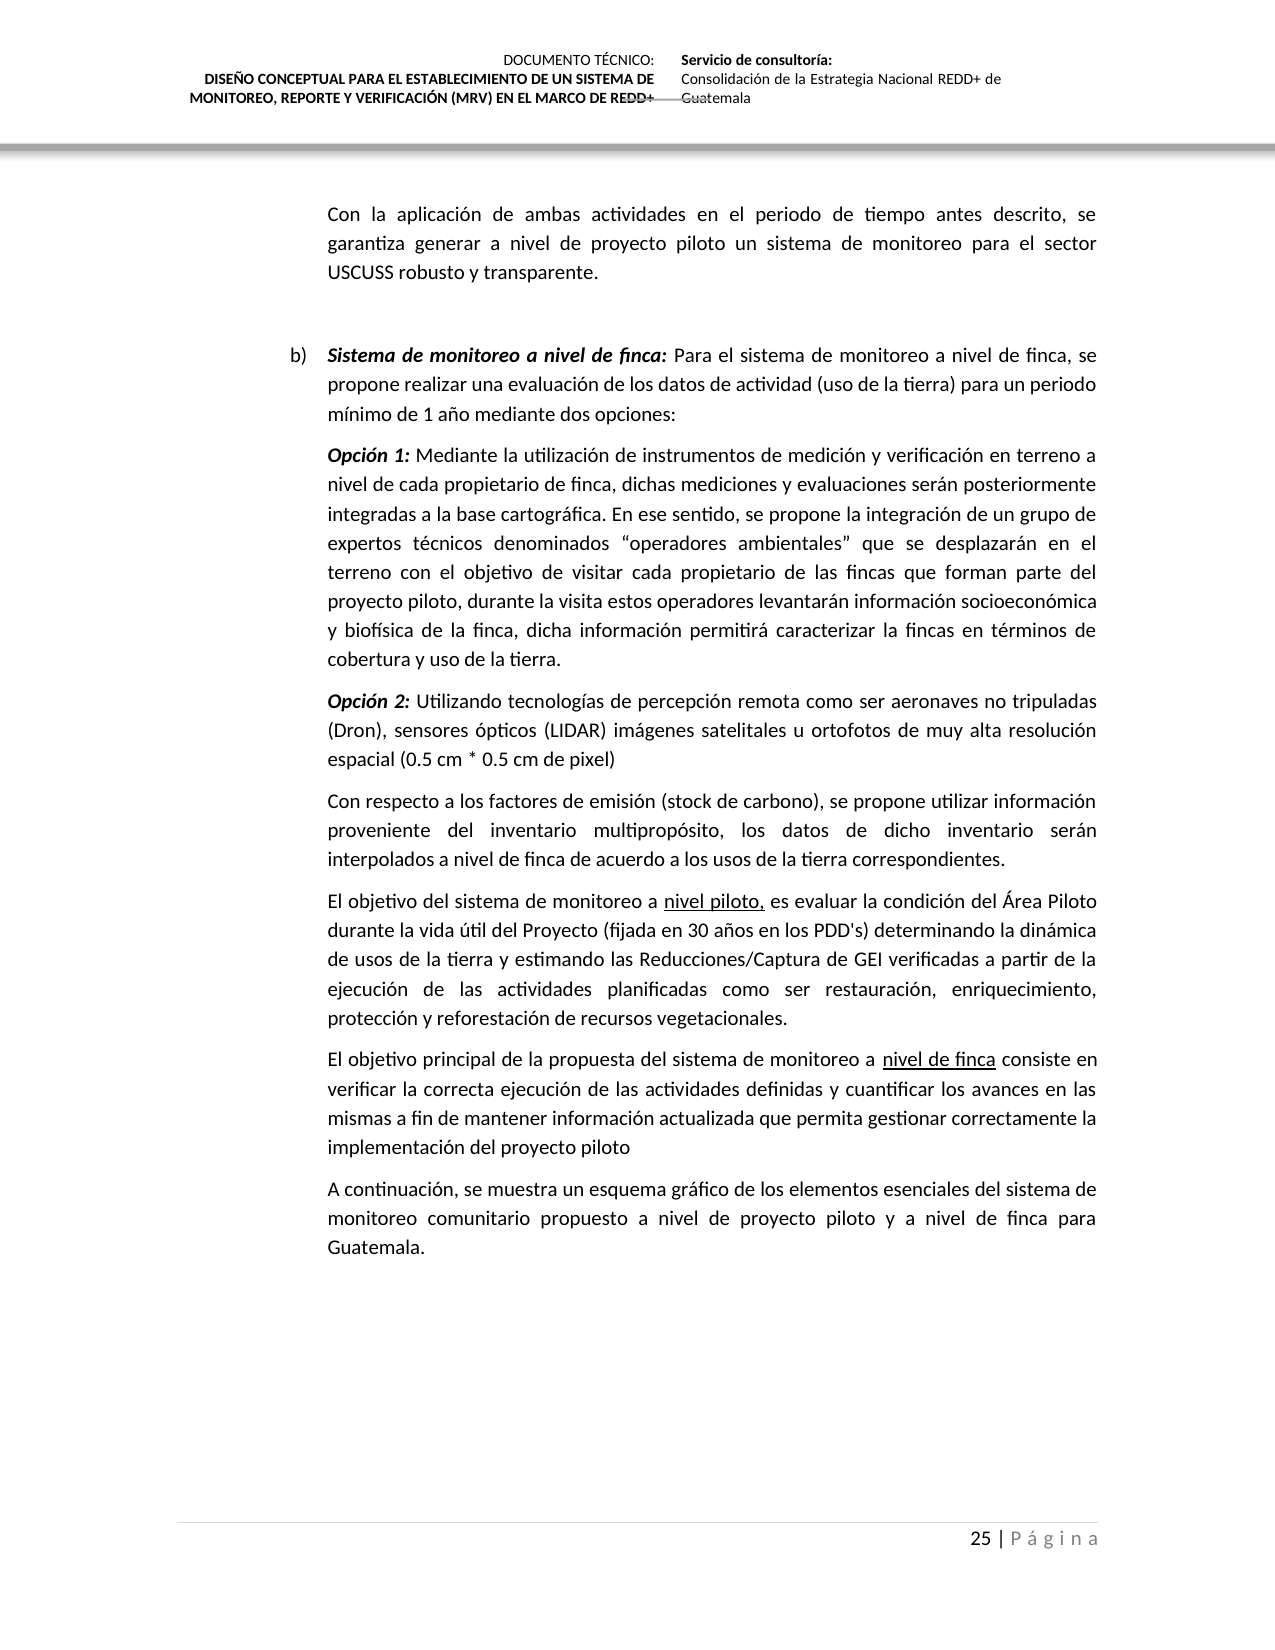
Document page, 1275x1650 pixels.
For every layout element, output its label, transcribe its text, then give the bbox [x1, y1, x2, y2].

text Con respecto a los factores de emisión (stock de carbono), se propone utilizar información proveniente del inventario multipropósito, los datos de dicho inventario serán interpolados a nivel de finca de acuerdo a los usos de la tierra correspondientes. [327, 788, 1098, 872]
text El objetivo principal de la propuesta del sistema de monitoreo a nivel de finca consiste en verificar la correcta ejecución de las actividades definidas y cuantificar los avances en las mismas a fin de mantener información actualizada que permita gestionar correctamente la implementación del proyecto piloto [327, 1047, 1098, 1159]
text El objetivo del sistema de monitoreo a nivel piloto, es evaluar la condición del Área Piloto durante la vida útil del Proyecto (fijada en 30 años en los PDD's) determinando la dinámica de usos de la tierra y estimando las Reducciones/Captura de GEI verificadas a partir de la ejecución de las actividades planificadas como ser restauración, enriquecimiento, protección y reforestación de recursos vegetacionales. [327, 888, 1098, 1030]
text Opción 2: Utilizando tecnologías de percepción remota como ser aeronaves no tripuladas (Dron), sensores ópticos (LIDAR) imágenes satelitales u ortofotos de muy alta resolución espacial (0.5 cm * 0.5 cm de pixel) [327, 688, 1098, 772]
list Sistema de monitoreo a nivel de finca: Para el sistema de monitoreo a nivel de finca, se propone realizar una evaluación de los datos de actividad (uso de la tierra) para un periodo mínimo de 1 año mediante dos opciones: [290, 342, 1098, 426]
text A continuación, se muestra un esquema gráfico de los elementos esenciales del sistema de monitoreo comunitario propuesto a nivel de proyecto piloto y a nivel de finca para Guatemala. [327, 1176, 1098, 1259]
text Opción 1: Mediante la utilización de instrumentos de medición y verificación en terreno a nivel de cada propietario de finca, dichas mediciones y evaluaciones serán posteriormente integradas a la base cartográfica. En ese sentido, se propone la integración de un grupo de expertos técnicos denominados “operadores ambientales” que se desplazarán en el terreno con el objetivo de visitar cada propietario de las fincas que forman parte del proyecto piloto, durante la visita estos operadores levantarán información socioeconómica y biofísica de la finca, dicha información permitirá caracterizar la fincas en términos de cobertura y uso de la tierra. [327, 442, 1098, 672]
text Con la aplicación de ambas actividades en el periodo de tiempo antes descrito, se garantiza generar a nivel de proyecto piloto un sistema de monitoreo para el sector USCUSS robusto y transparente. [327, 201, 1098, 284]
